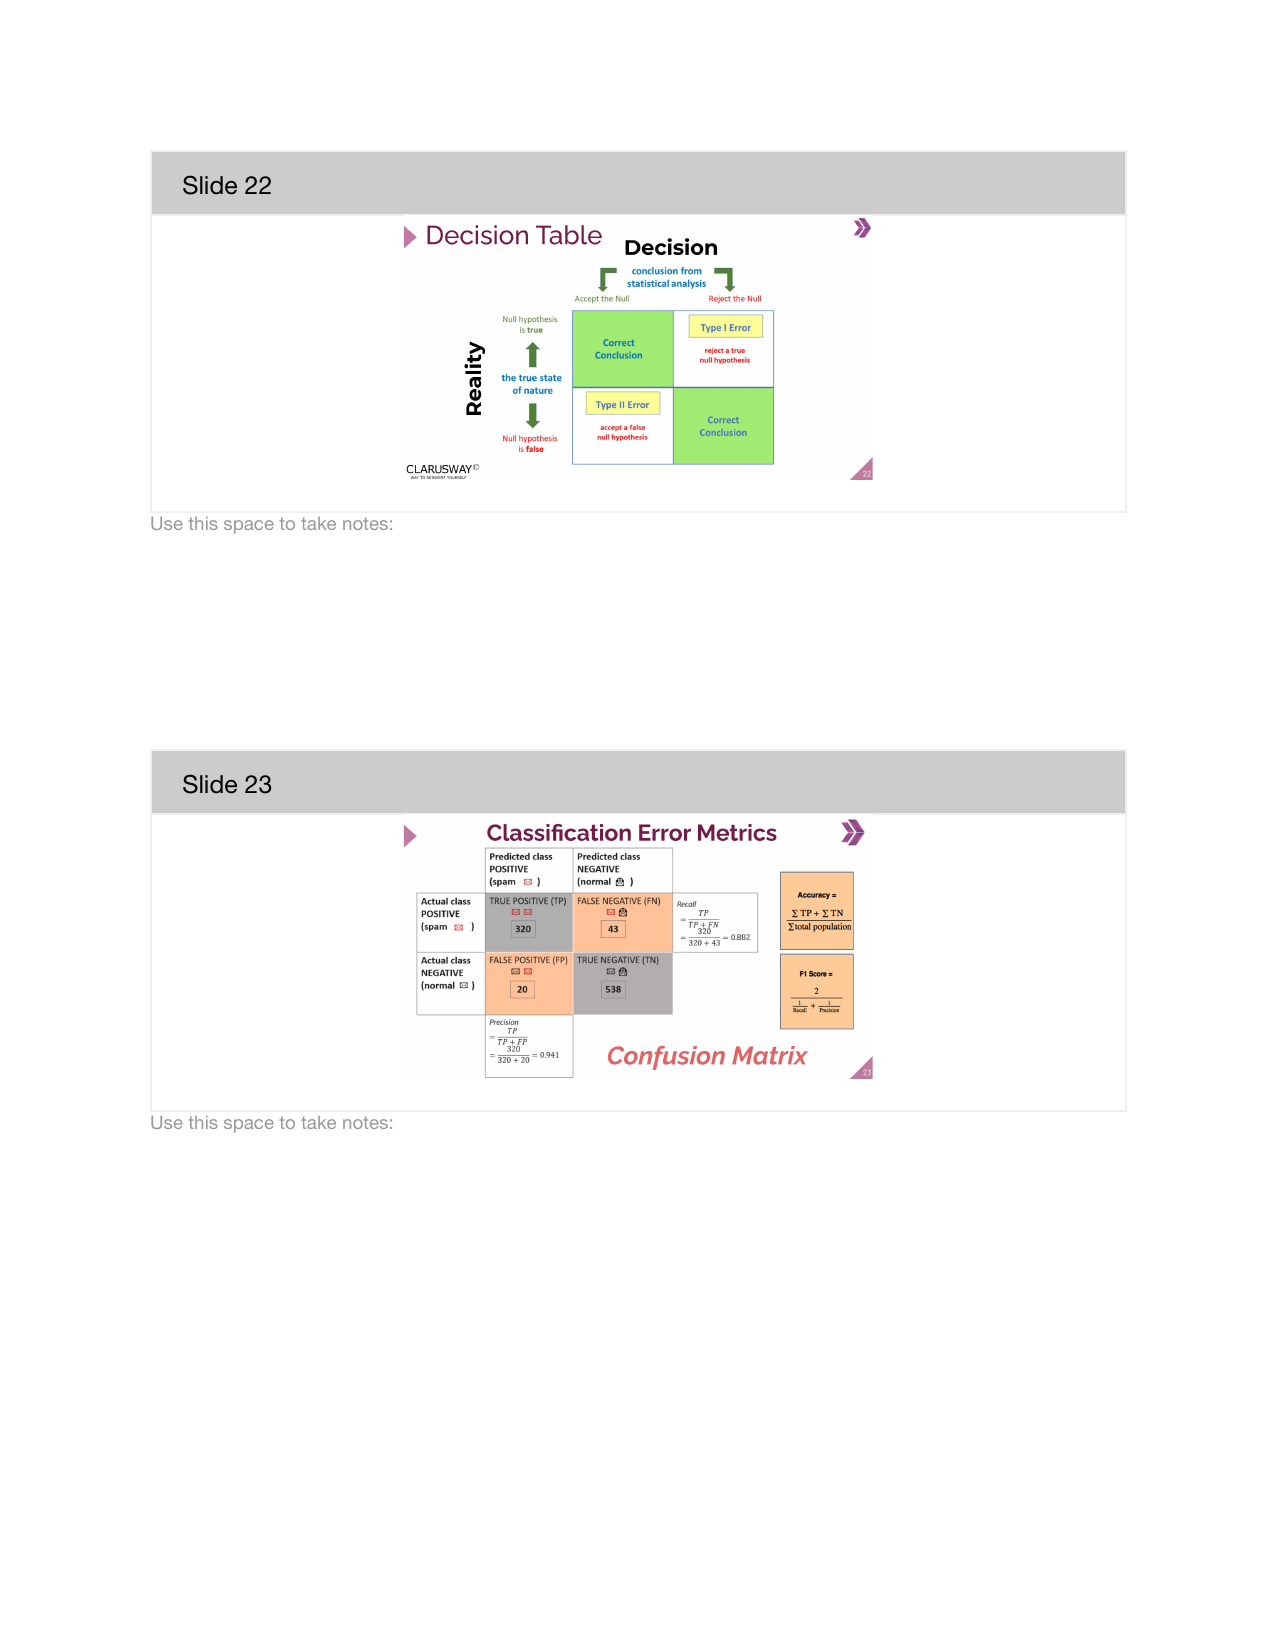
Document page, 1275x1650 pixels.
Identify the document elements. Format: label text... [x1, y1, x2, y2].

text Use this space to take notes: [150, 1112, 1125, 1135]
table_header Slide 23 [152, 751, 1125, 813]
picture [403, 814, 873, 1079]
table_cell [152, 216, 1125, 511]
table_header Slide 22 [152, 152, 1125, 214]
picture [403, 215, 873, 480]
table_cell [152, 815, 1125, 1110]
text Use this space to take notes: [150, 513, 1125, 536]
